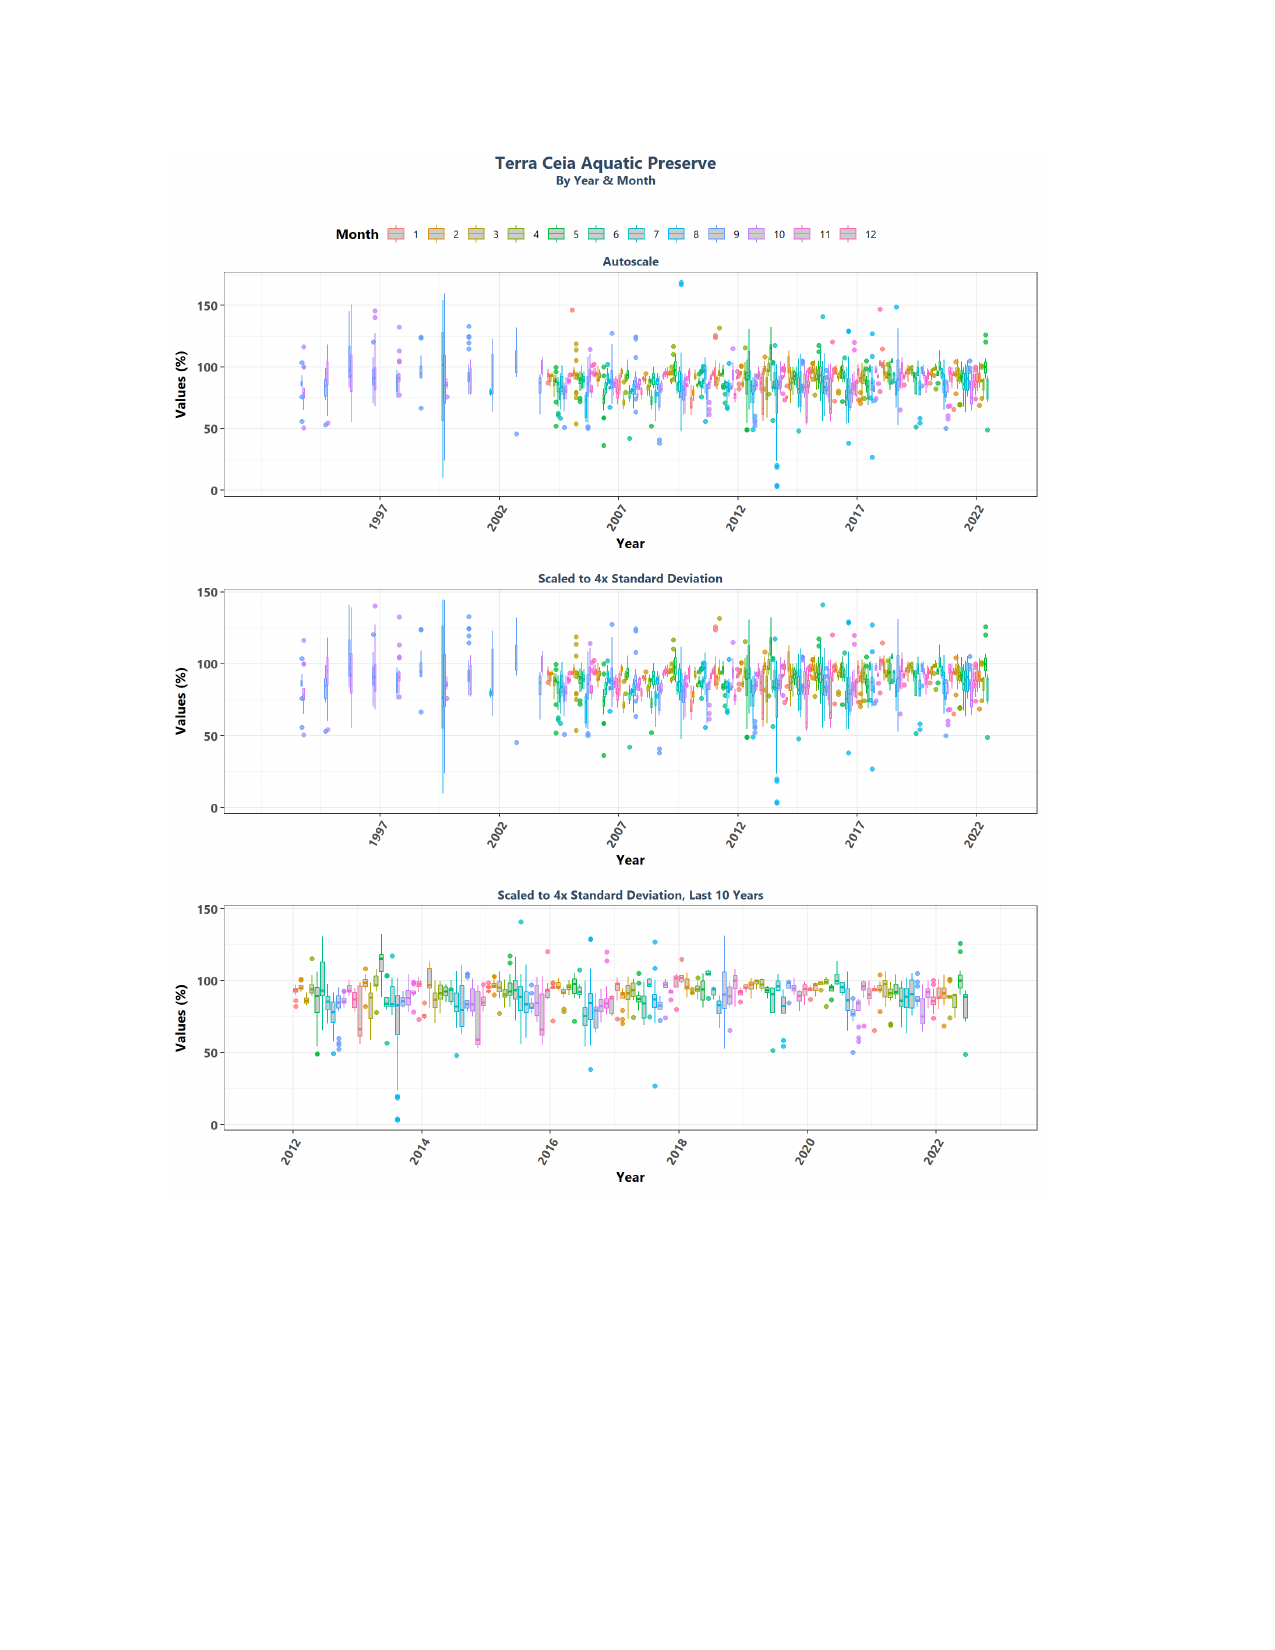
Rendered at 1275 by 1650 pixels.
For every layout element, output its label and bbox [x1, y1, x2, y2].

picture [168, 150, 1044, 1200]
